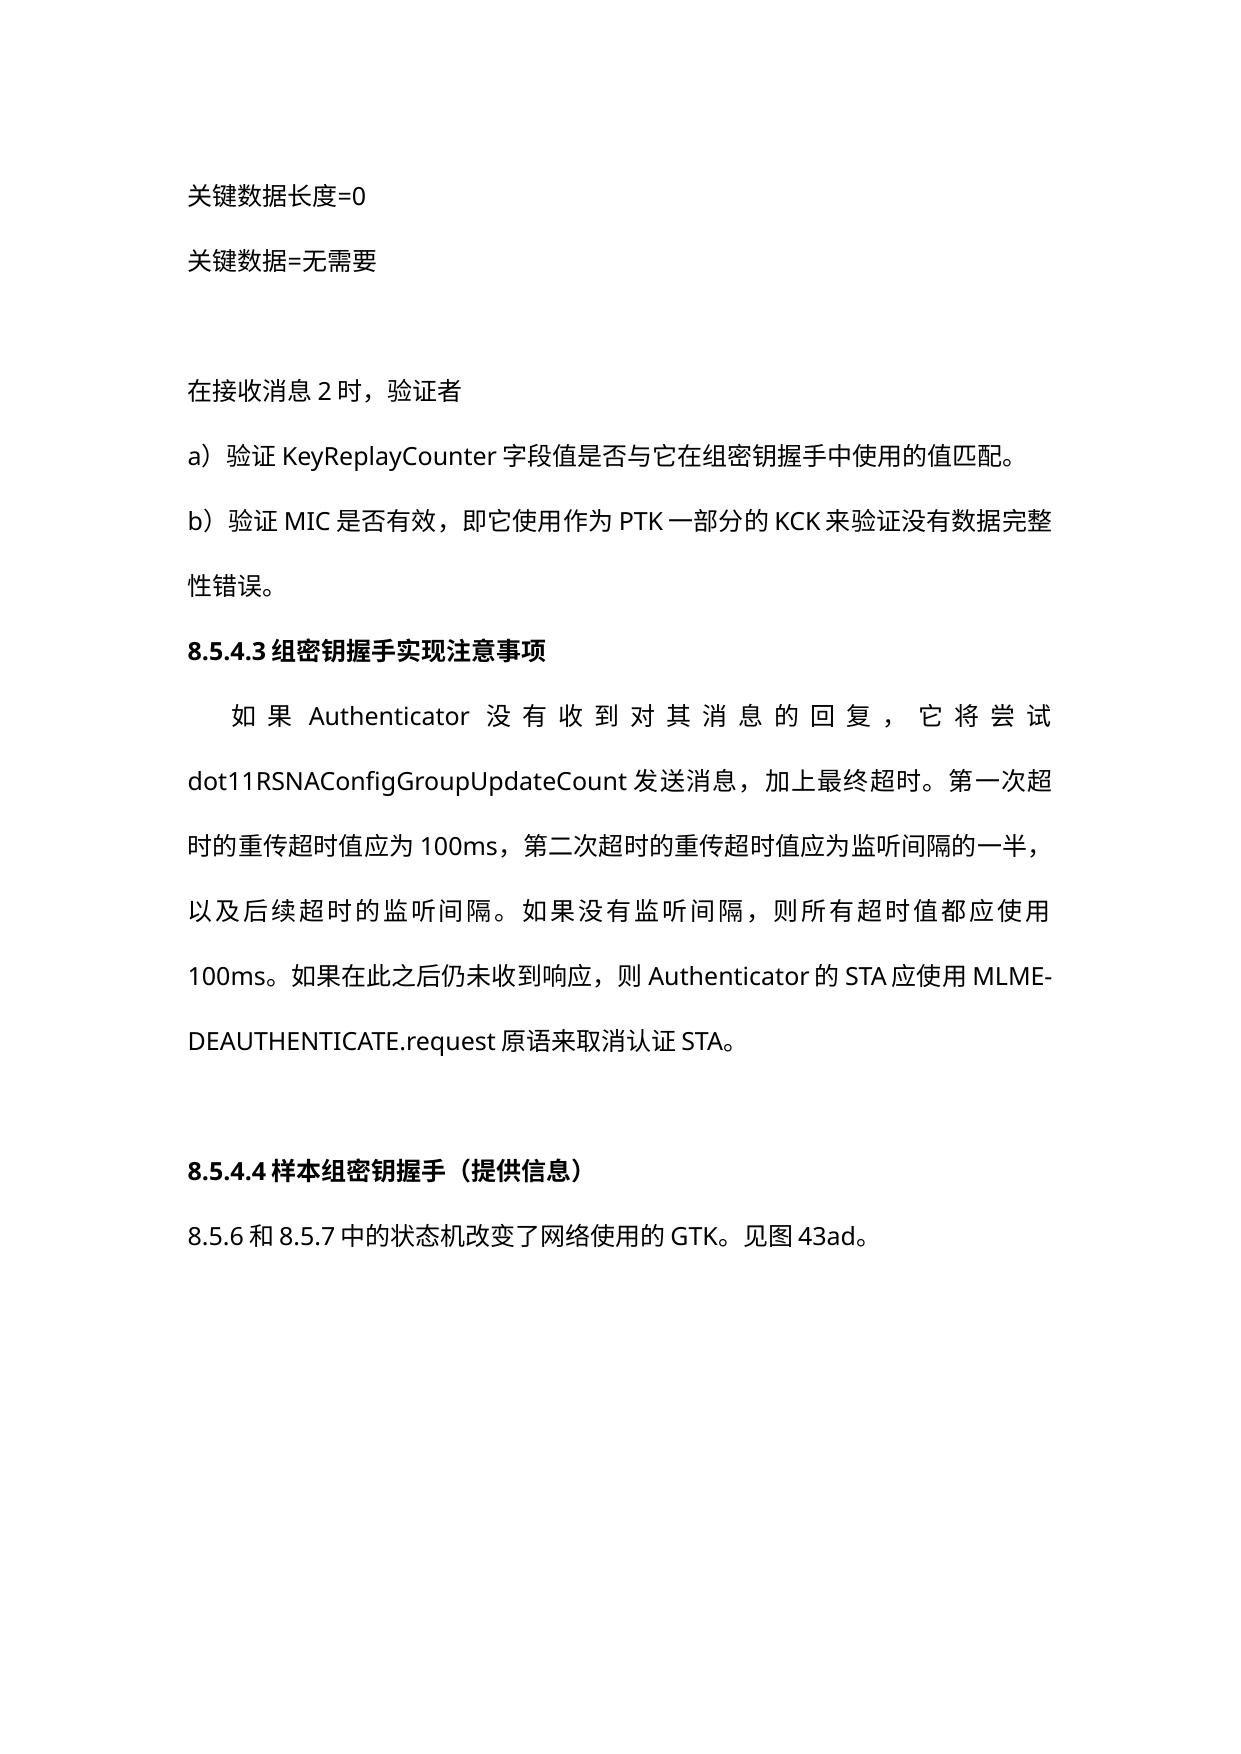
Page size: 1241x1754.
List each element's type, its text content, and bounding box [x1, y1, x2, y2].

text 如果Authenticator没有收到对其消息的回复，它将尝试dot11RSNAConfigGroupUpdateCount发送消息，加上最终超时。第一次超时的重传超时值应为100ms，第二次超时的重传超时值应为监听间隔的一半，以及后续超时的监听间隔。如果没有监听间隔，则所有超时值都应使用100ms。如果在此之后仍未收到响应，则Authenticator的STA应使用MLME-DEAUTHENTICATE.request原语来取消认证STA。 [187, 682, 1053, 1072]
text 在接收消息2时，验证者 [187, 357, 1053, 422]
text 关键数据长度=0 [187, 162, 1053, 227]
text 8.5.4.4样本组密钥握手（提供信息） [187, 1137, 1053, 1202]
text 8.5.4.3组密钥握手实现注意事项 [187, 617, 1053, 682]
text 8.5.6和8.5.7中的状态机改变了网络使用的GTK。见图43ad。 [187, 1202, 1053, 1267]
text b）验证MIC是否有效，即它使用作为PTK一部分的KCK来验证没有数据完整性错误。 [187, 487, 1053, 617]
text 关键数据=无需要 [187, 227, 1053, 292]
text a）验证KeyReplayCounter字段值是否与它在组密钥握手中使用的值匹配。 [187, 422, 1053, 487]
